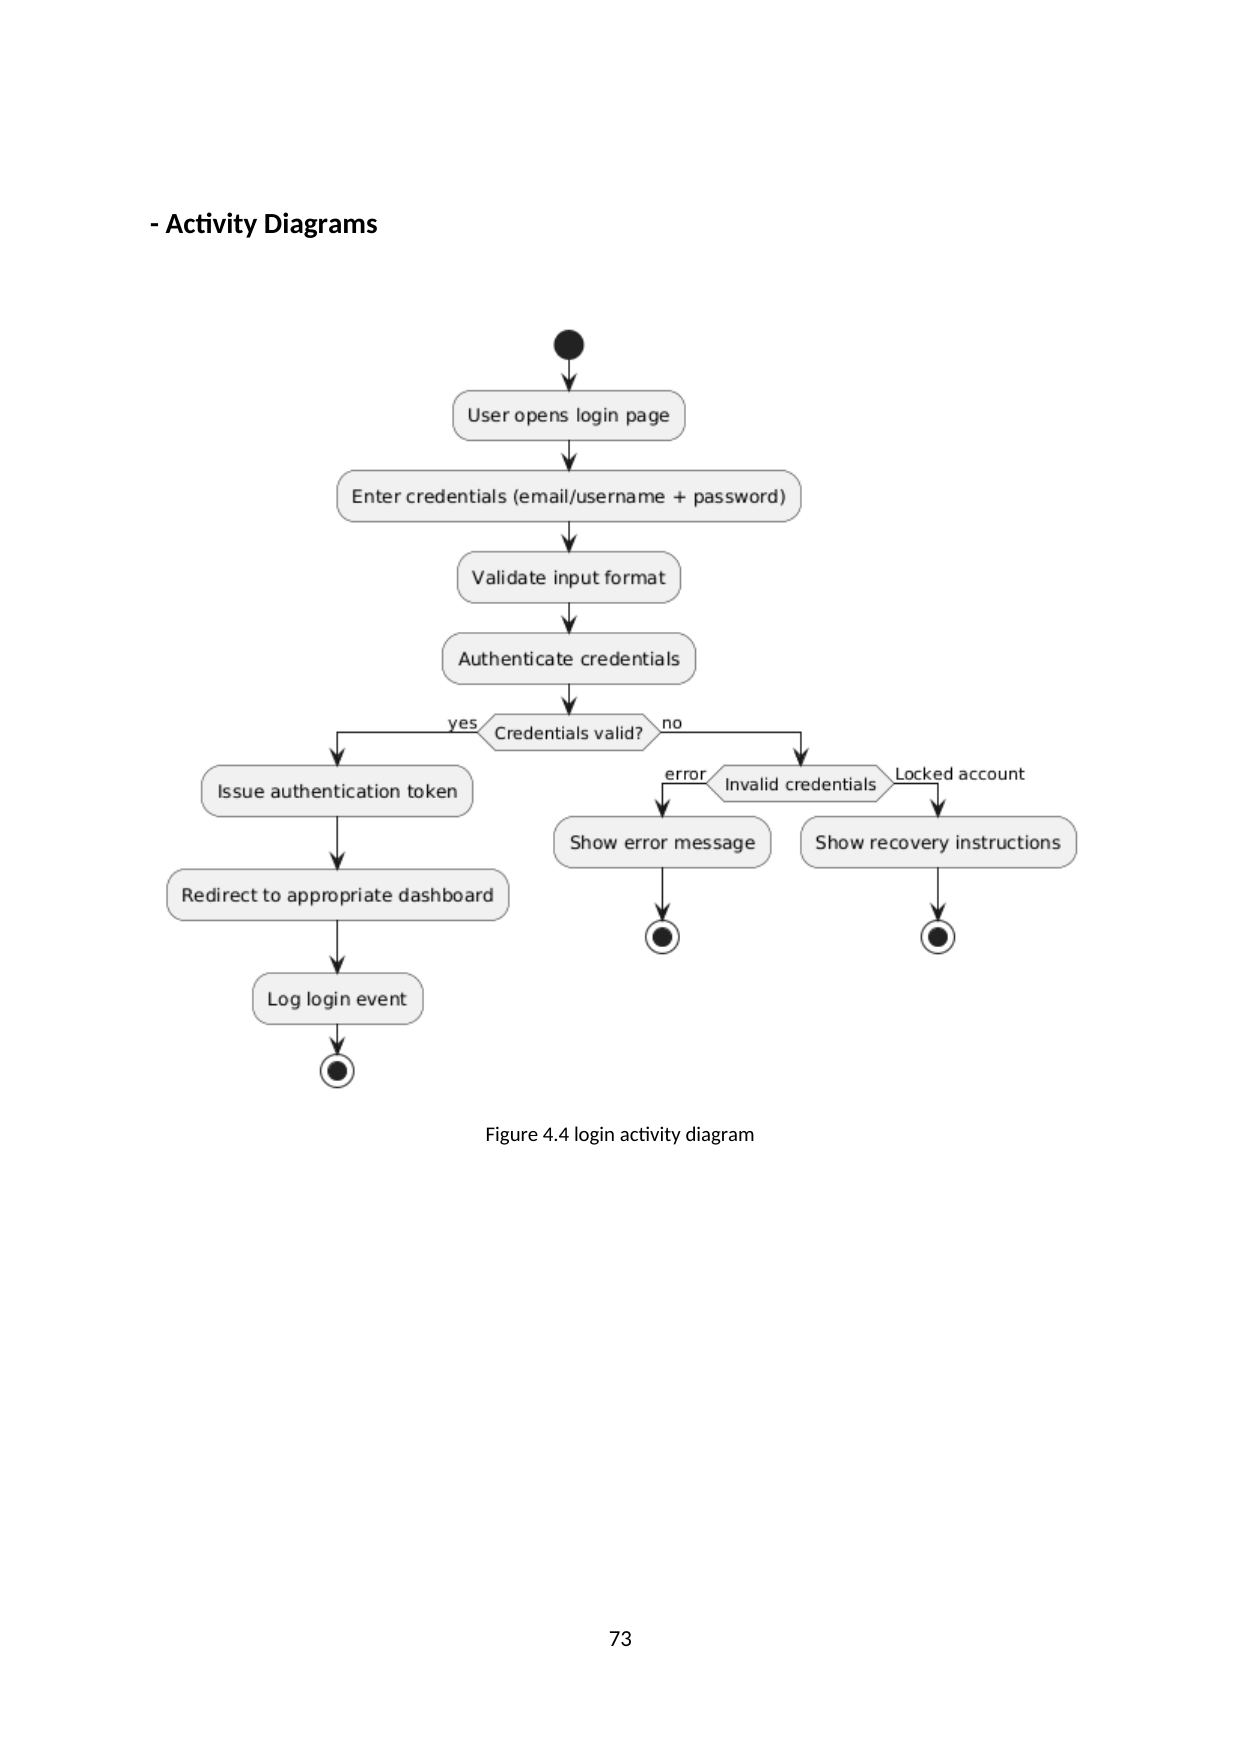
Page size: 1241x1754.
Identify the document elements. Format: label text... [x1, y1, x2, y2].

picture [150, 315, 1091, 1102]
text Figure 4.4 login activity diagram [150, 1121, 1090, 1146]
text - Activity Diagrams [150, 205, 1090, 241]
